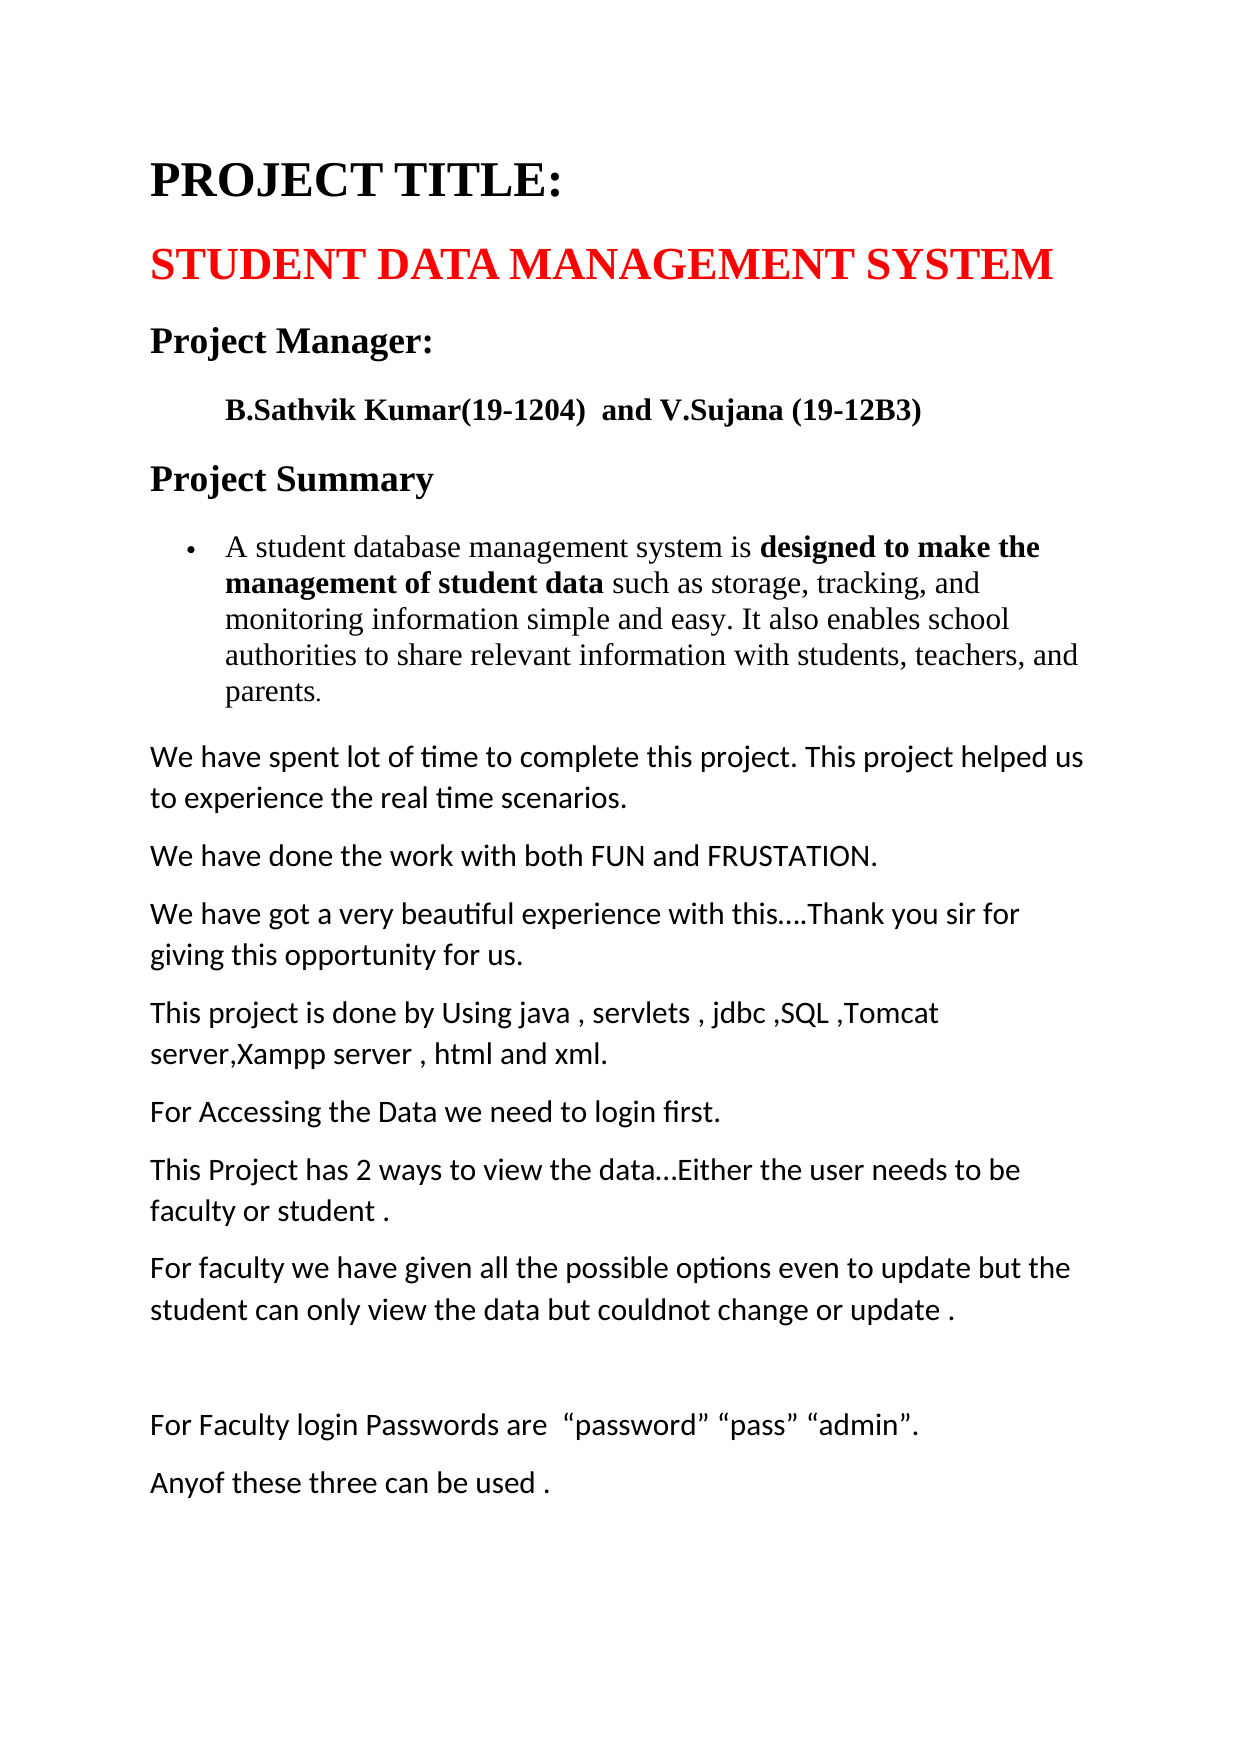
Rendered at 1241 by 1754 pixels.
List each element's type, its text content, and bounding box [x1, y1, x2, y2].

text For faculty we have given all the possible options even to update but the student can only view the data but couldnot change or update . [150, 1248, 1090, 1328]
text Project Summary [150, 456, 1090, 499]
text We have got a very beautiful experience with this….Thank you sir for giving this opportunity for us. [150, 894, 1090, 973]
text STUDENT DATA MANAGEMENT SYSTEM [150, 237, 1090, 289]
text This project is done by Using java , servlets , jdbc ,SQL ,Tomcat server,Xampp server , html and xml. [150, 993, 1090, 1072]
text This Project has 2 ways to view the data…Either the user needs to be faculty or student . [150, 1149, 1090, 1229]
text We have done the work with both FUN and FRUSTATION. [150, 836, 1090, 874]
text B.Sathvik Kumar(19-1204) and V.Sujana (19-12B3) [150, 391, 1090, 427]
text Project Manager: [150, 318, 1090, 362]
text For Faculty login Passwords are “password” “pass” “admin”. [150, 1405, 1090, 1443]
text Anyof these three can be used . [150, 1463, 1090, 1501]
list A student database management system is designed to make the management of student data such as storage, tracking, and monitoring information simple and easy. It also enables school authorities to share relevant information with students, teachers, and parents. [187, 528, 1090, 708]
text We have spent lot of time to complete this project. This project helped us to experience the real time scenarios. [150, 737, 1090, 816]
text PROJECT TITLE: [150, 150, 1090, 207]
text For Accessing the Data we need to login first. [150, 1092, 1090, 1130]
